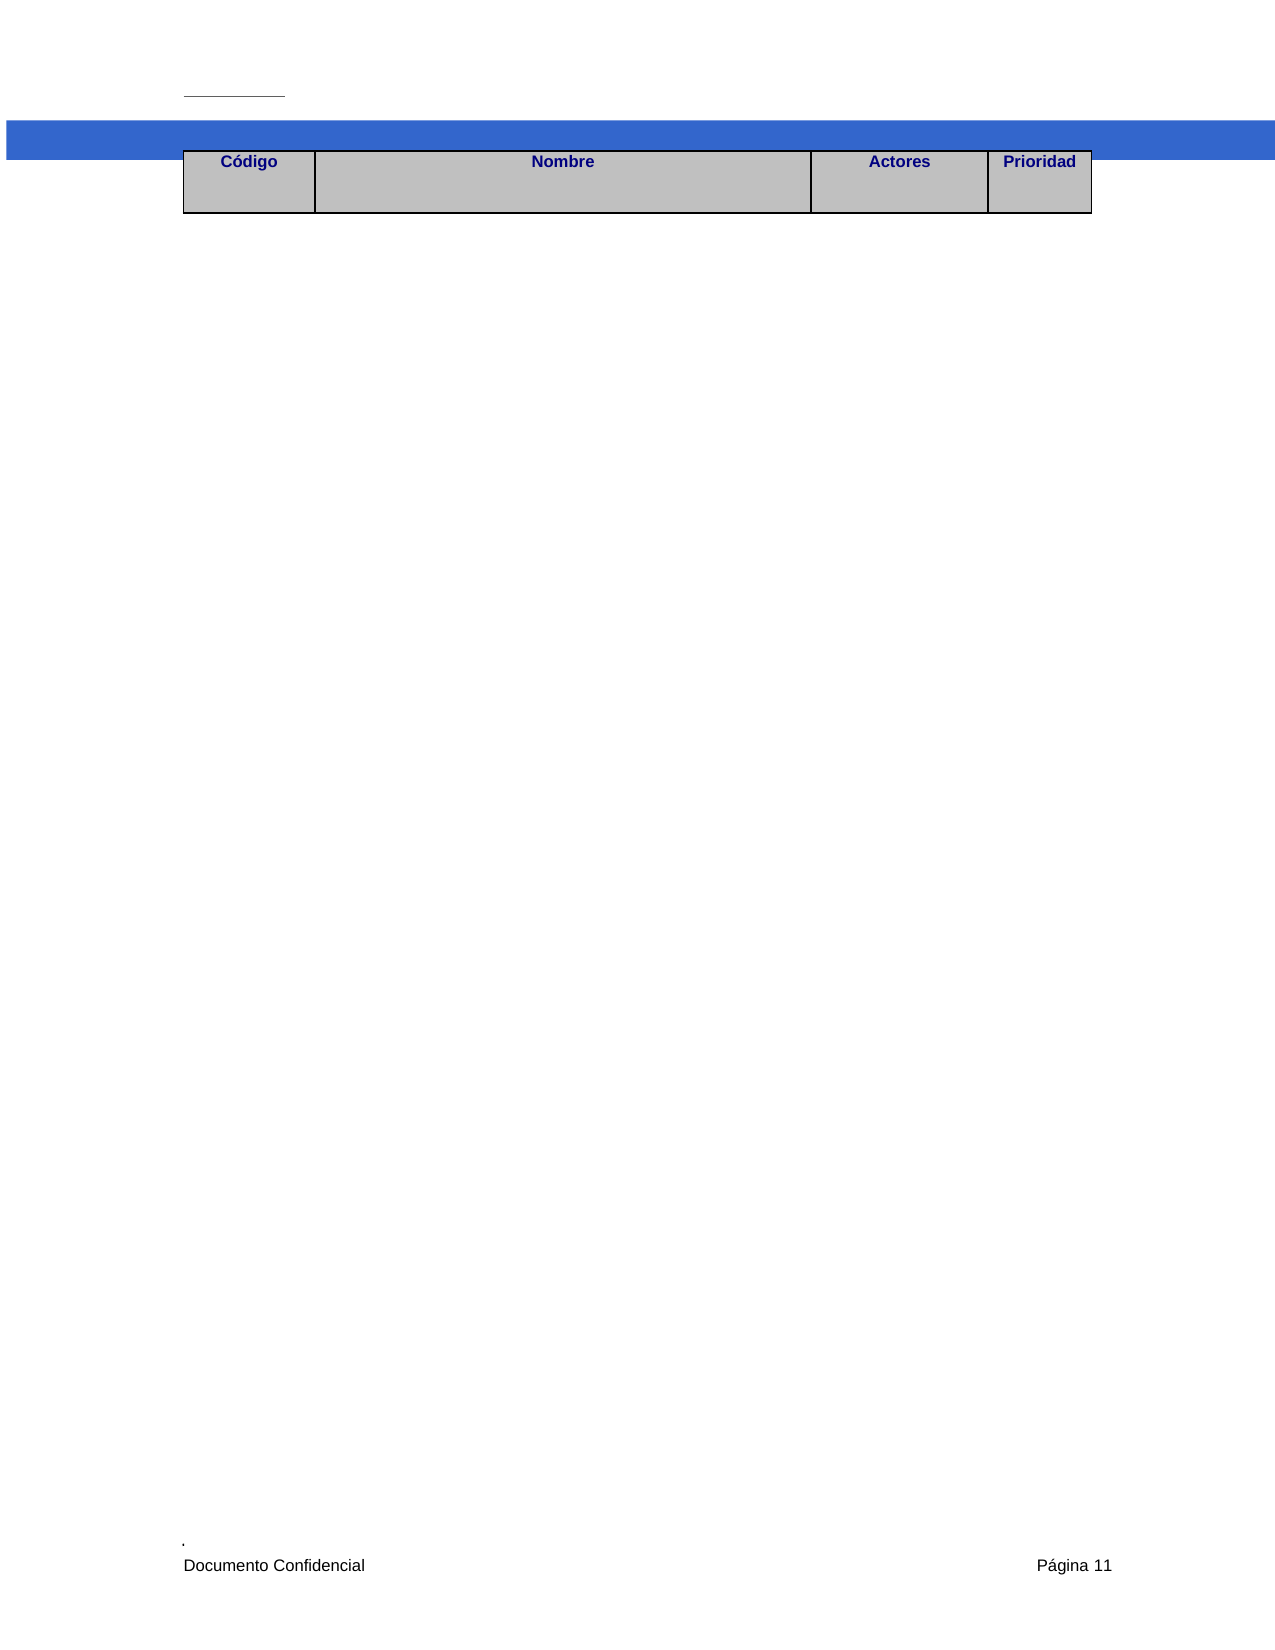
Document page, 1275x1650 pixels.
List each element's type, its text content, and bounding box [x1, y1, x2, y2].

table_header Código [184, 152, 314, 212]
table_header Actores [812, 152, 987, 212]
table_header Nombre [316, 152, 810, 212]
table_header Prioridad [989, 152, 1091, 212]
